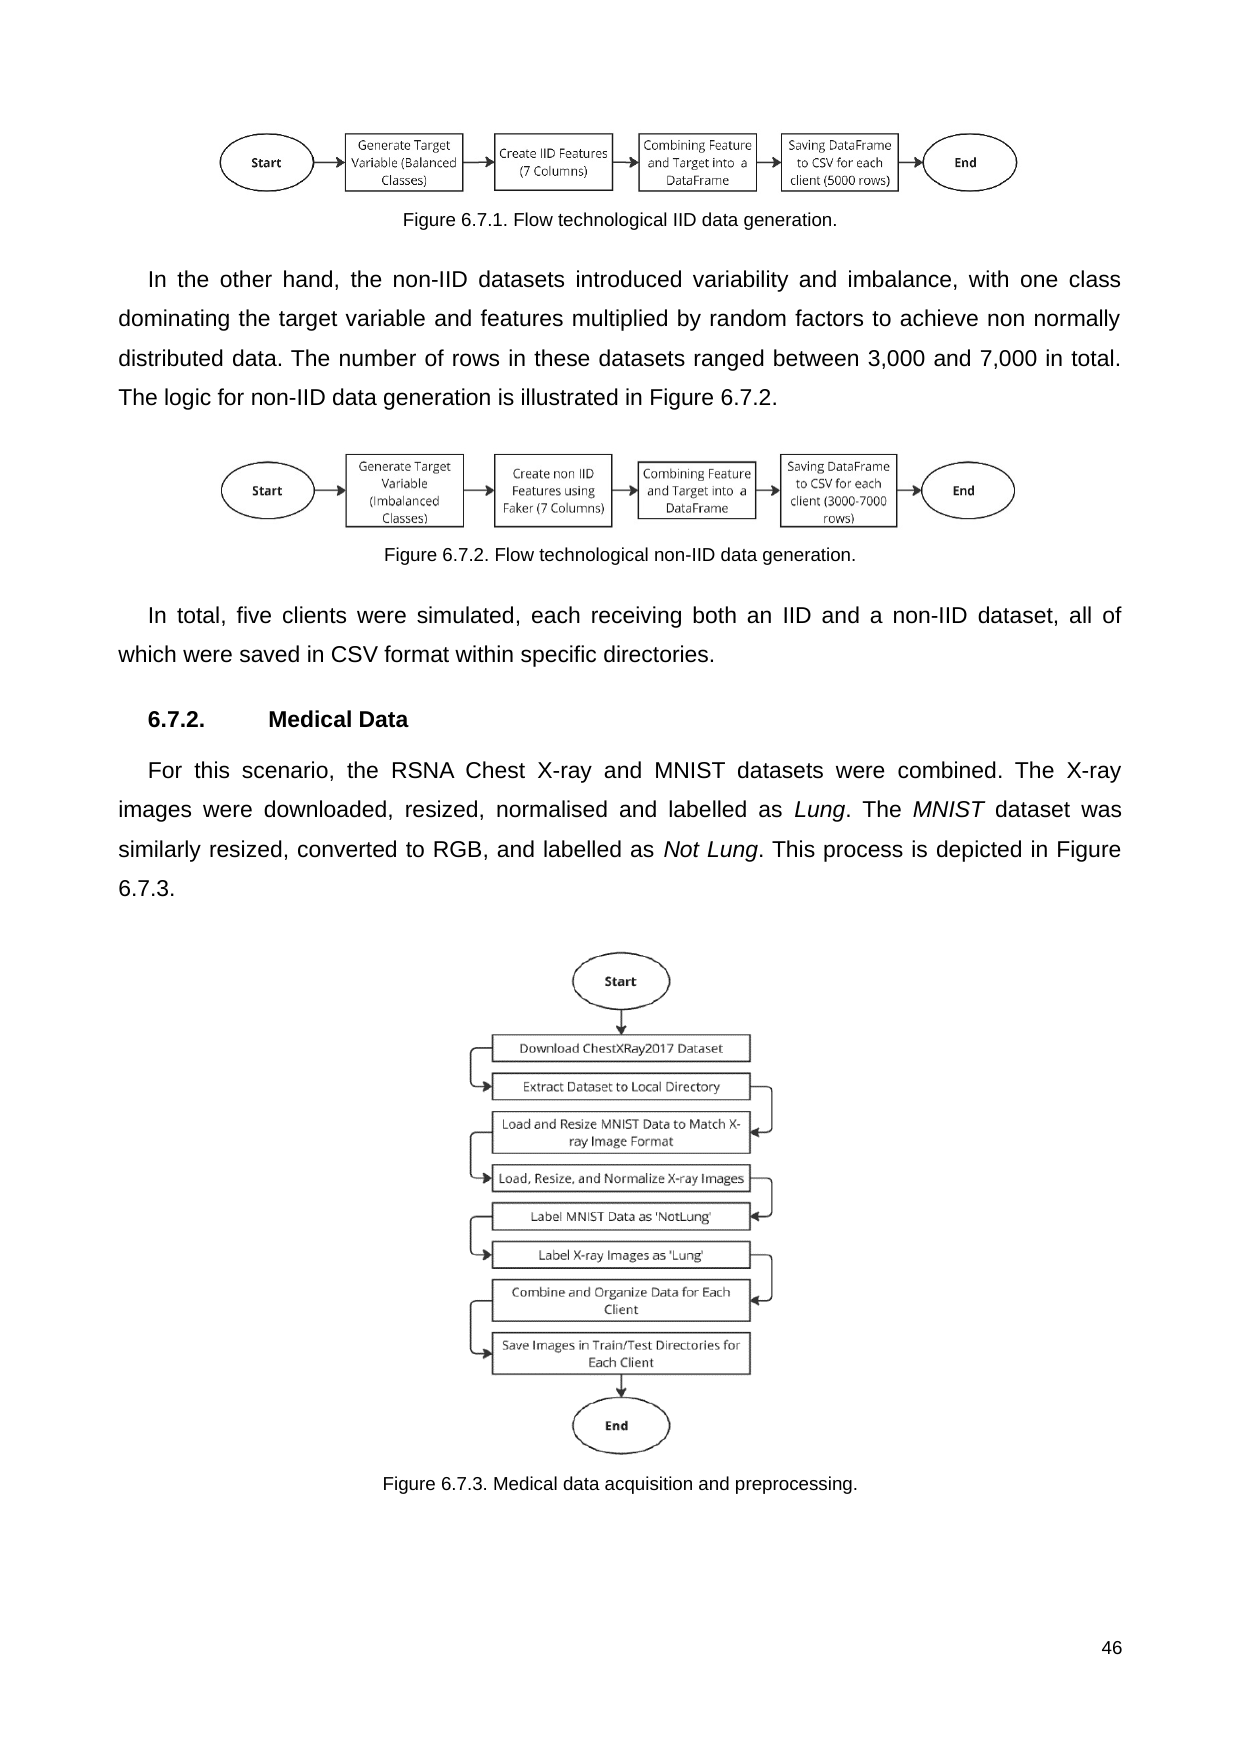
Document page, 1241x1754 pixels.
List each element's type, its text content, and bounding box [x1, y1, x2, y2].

picture [213, 118, 1028, 198]
subtitle 6.7.2. Medical Data [148, 706, 1122, 732]
picture [219, 448, 1021, 534]
picture [454, 939, 787, 1463]
text In the other hand, the non-IID datasets introduced variability and imbalance, with one class dominating the target variable and features multiplied by random factors to achieve non normally distributed data. The number of rows in these datasets ranged between 3,000 and 7,000 in total. The logic for non-IID data generation is illustrated in Figure 6.7.2. [118, 266, 1122, 410]
text For this scenario, the RSNA Chest X-ray and MNIST datasets were combined. The X-ray images were downloaded, resized, normalised and labelled as Lung. The MNIST dataset was similarly resized, converted to RGB, and labelled as Not Lung. This process is depicted in Figure 6.7.3. [118, 757, 1122, 902]
text In total, five clients were simulated, each receiving both an IID and a non-IID dataset, all of which were saved in CSV format within specific directories. [118, 602, 1122, 667]
